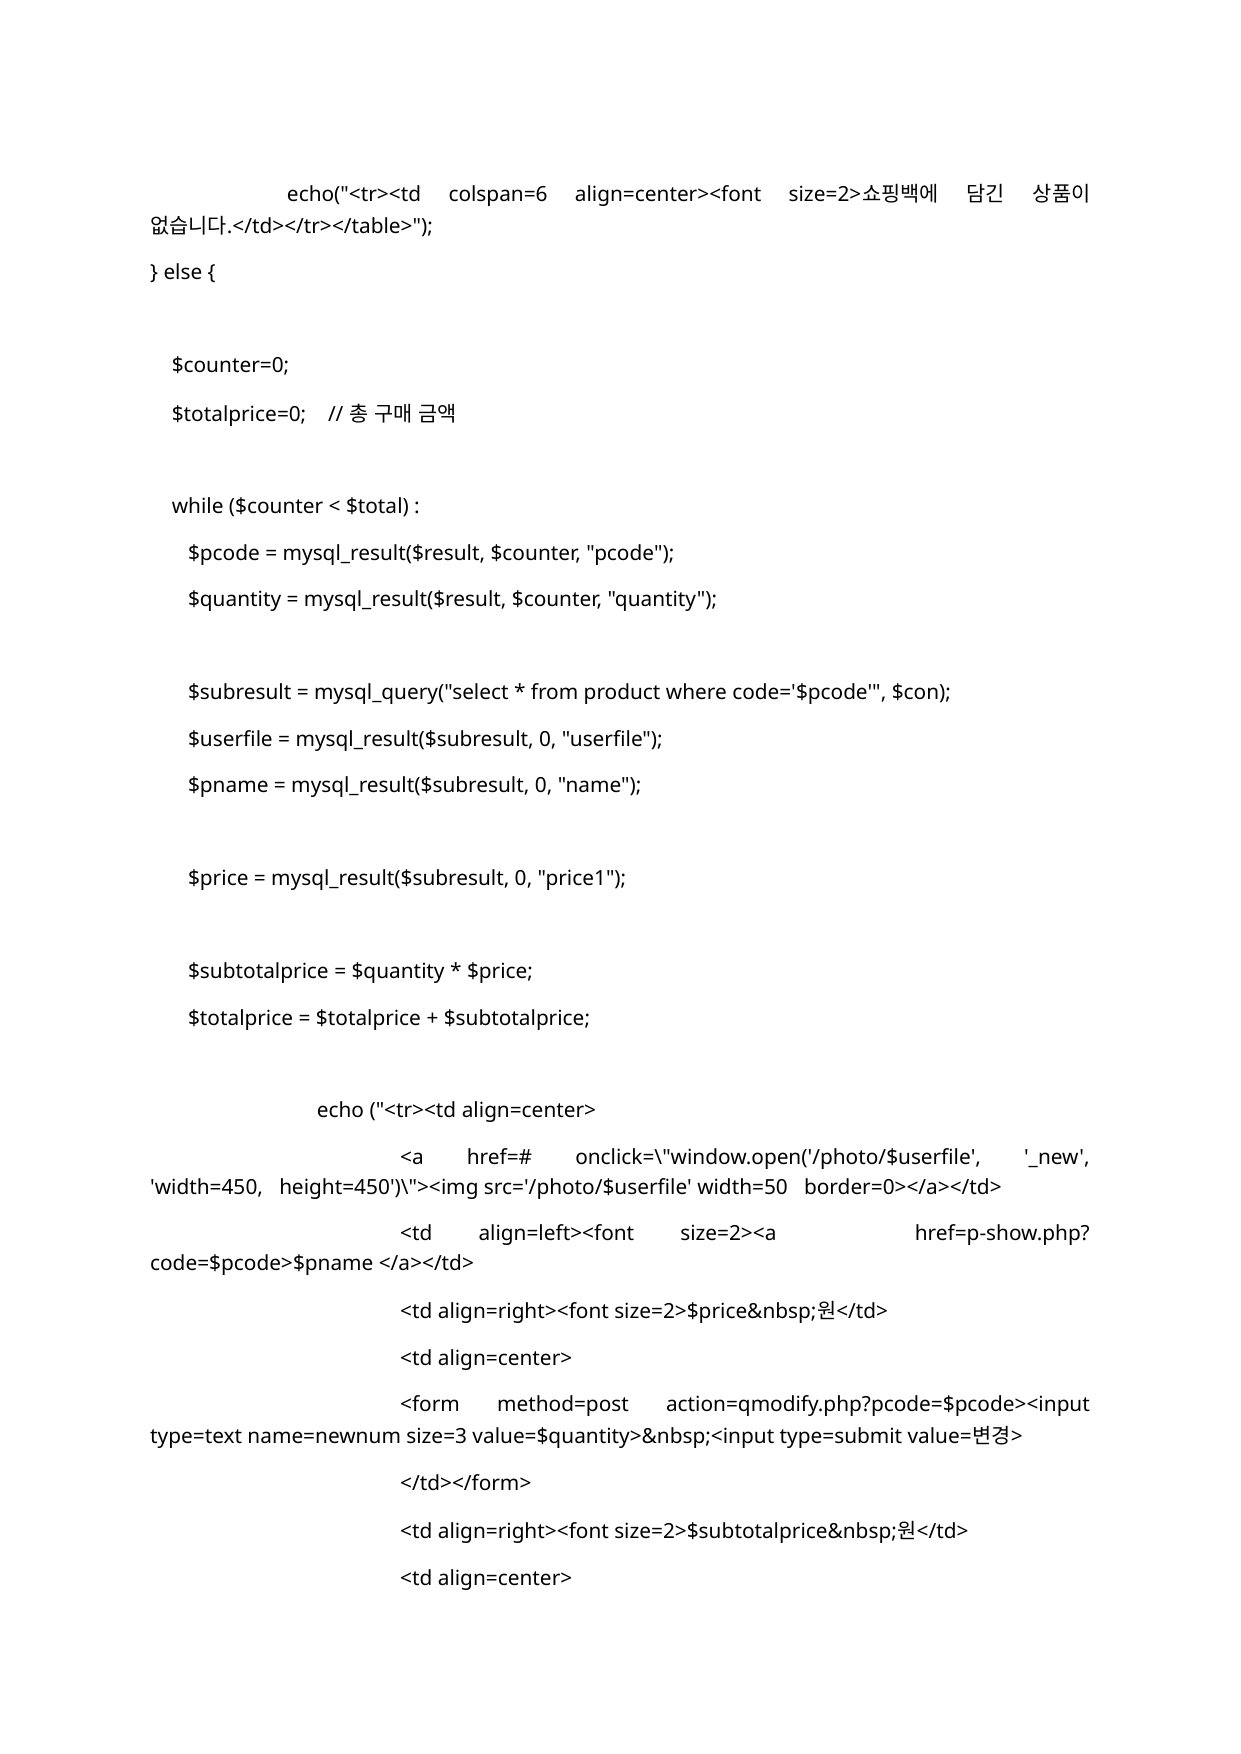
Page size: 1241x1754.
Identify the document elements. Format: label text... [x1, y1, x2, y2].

text $price = mysql_result($subresult, 0, "price1"); [150, 863, 1090, 892]
text <a href=# onclick=\"window.open('/photo/$userfile', '_new', 'width=450, height=450')\"><img src='/photo/$userfile' width=50 border=0></a></td> [150, 1142, 1090, 1200]
text $subresult = mysql_query("select * from product where code='$pcode'", $con); [150, 677, 1090, 706]
text echo ("<tr><td align=center> [150, 1096, 1090, 1124]
text $subtotalprice = $quantity * $price; [150, 956, 1090, 985]
text $pcode = mysql_result($result, $counter, "pcode"); [150, 538, 1090, 567]
text <td align=right><font size=2>$subtotalprice&nbsp;원</td> [150, 1514, 1090, 1544]
text while ($counter < $total) : [150, 492, 1090, 520]
text $pname = mysql_result($subresult, 0, "name"); [150, 770, 1090, 799]
text echo("<tr><td colspan=6 align=center><font size=2>쇼핑백에 담긴 상품이 없습니다.</td></tr></table>"); [150, 177, 1090, 239]
text $totalprice=0; // 총 구매 금액 [150, 397, 1090, 427]
text </td></form> [150, 1468, 1090, 1496]
text $userfile = mysql_result($subresult, 0, "userfile"); [150, 724, 1090, 752]
text <td align=center> [150, 1343, 1090, 1371]
text $totalprice = $totalprice + $subtotalprice; [150, 1003, 1090, 1031]
text <td align=right><font size=2>$price&nbsp;원</td> [150, 1294, 1090, 1325]
text $quantity = mysql_result($result, $counter, "quantity"); [150, 584, 1090, 613]
text <td align=center> [150, 1563, 1090, 1591]
text <form method=post action=qmodify.php?pcode=$pcode><input type=text name=newnum size=3 value=$quantity>&nbsp;<input type=submit value=변경> [150, 1389, 1090, 1450]
text } else { [150, 257, 1090, 286]
text $counter=0; [150, 350, 1090, 379]
text <td align=left><font size=2><a href=p-show.php?code=$pcode>$pname </a></td> [150, 1218, 1090, 1277]
